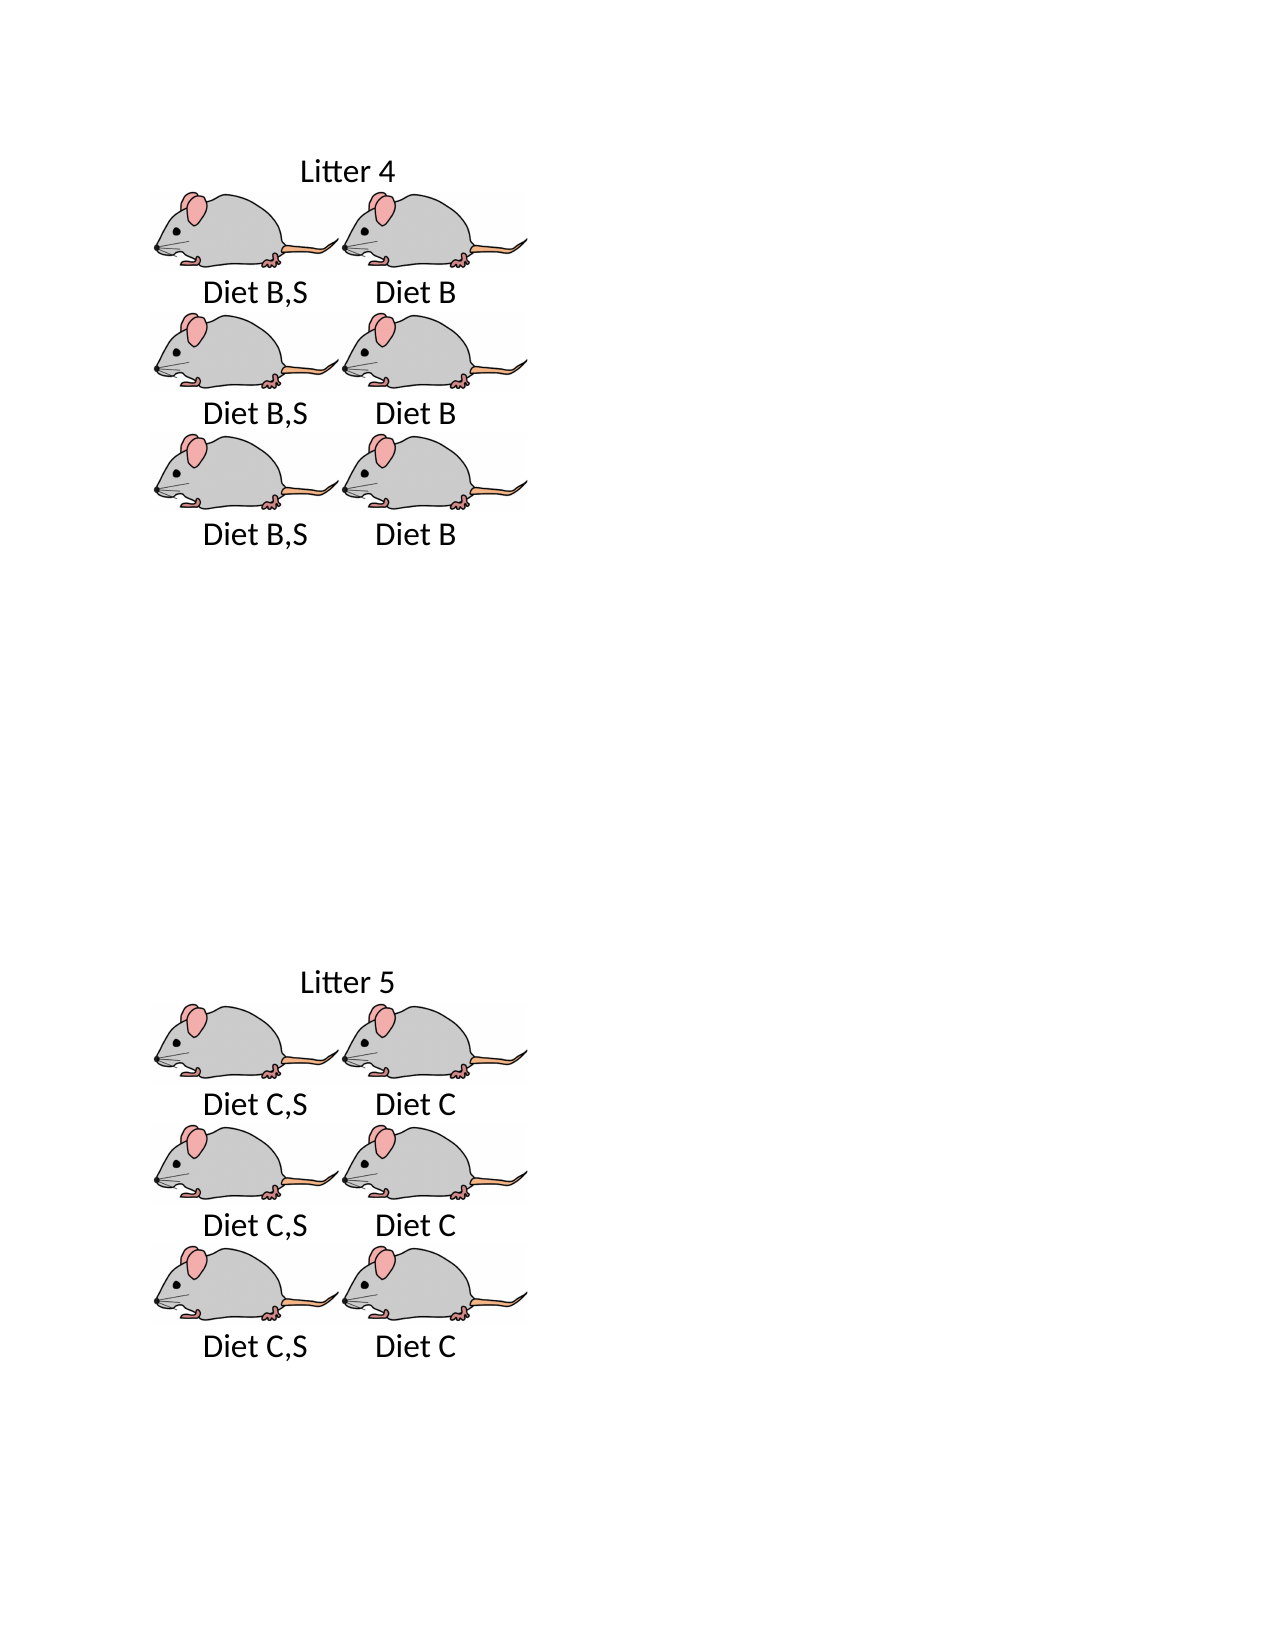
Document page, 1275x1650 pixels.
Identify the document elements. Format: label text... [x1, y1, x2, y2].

text Diet B,S Diet B [150, 271, 1125, 312]
picture [150, 190, 528, 272]
picture [150, 1002, 528, 1083]
text Litter 4 [225, 150, 1125, 191]
text Litter 5 [225, 961, 1125, 1002]
picture [150, 311, 528, 393]
picture [150, 1123, 528, 1204]
text Diet B,S Diet B [150, 513, 1125, 554]
text Diet C,S Diet C [150, 1083, 1125, 1123]
text Diet C,S Diet C [150, 1325, 1125, 1366]
picture [150, 1244, 528, 1325]
text Diet B,S Diet B [150, 392, 1125, 433]
picture [150, 433, 528, 514]
text Diet C,S Diet C [150, 1204, 1125, 1244]
